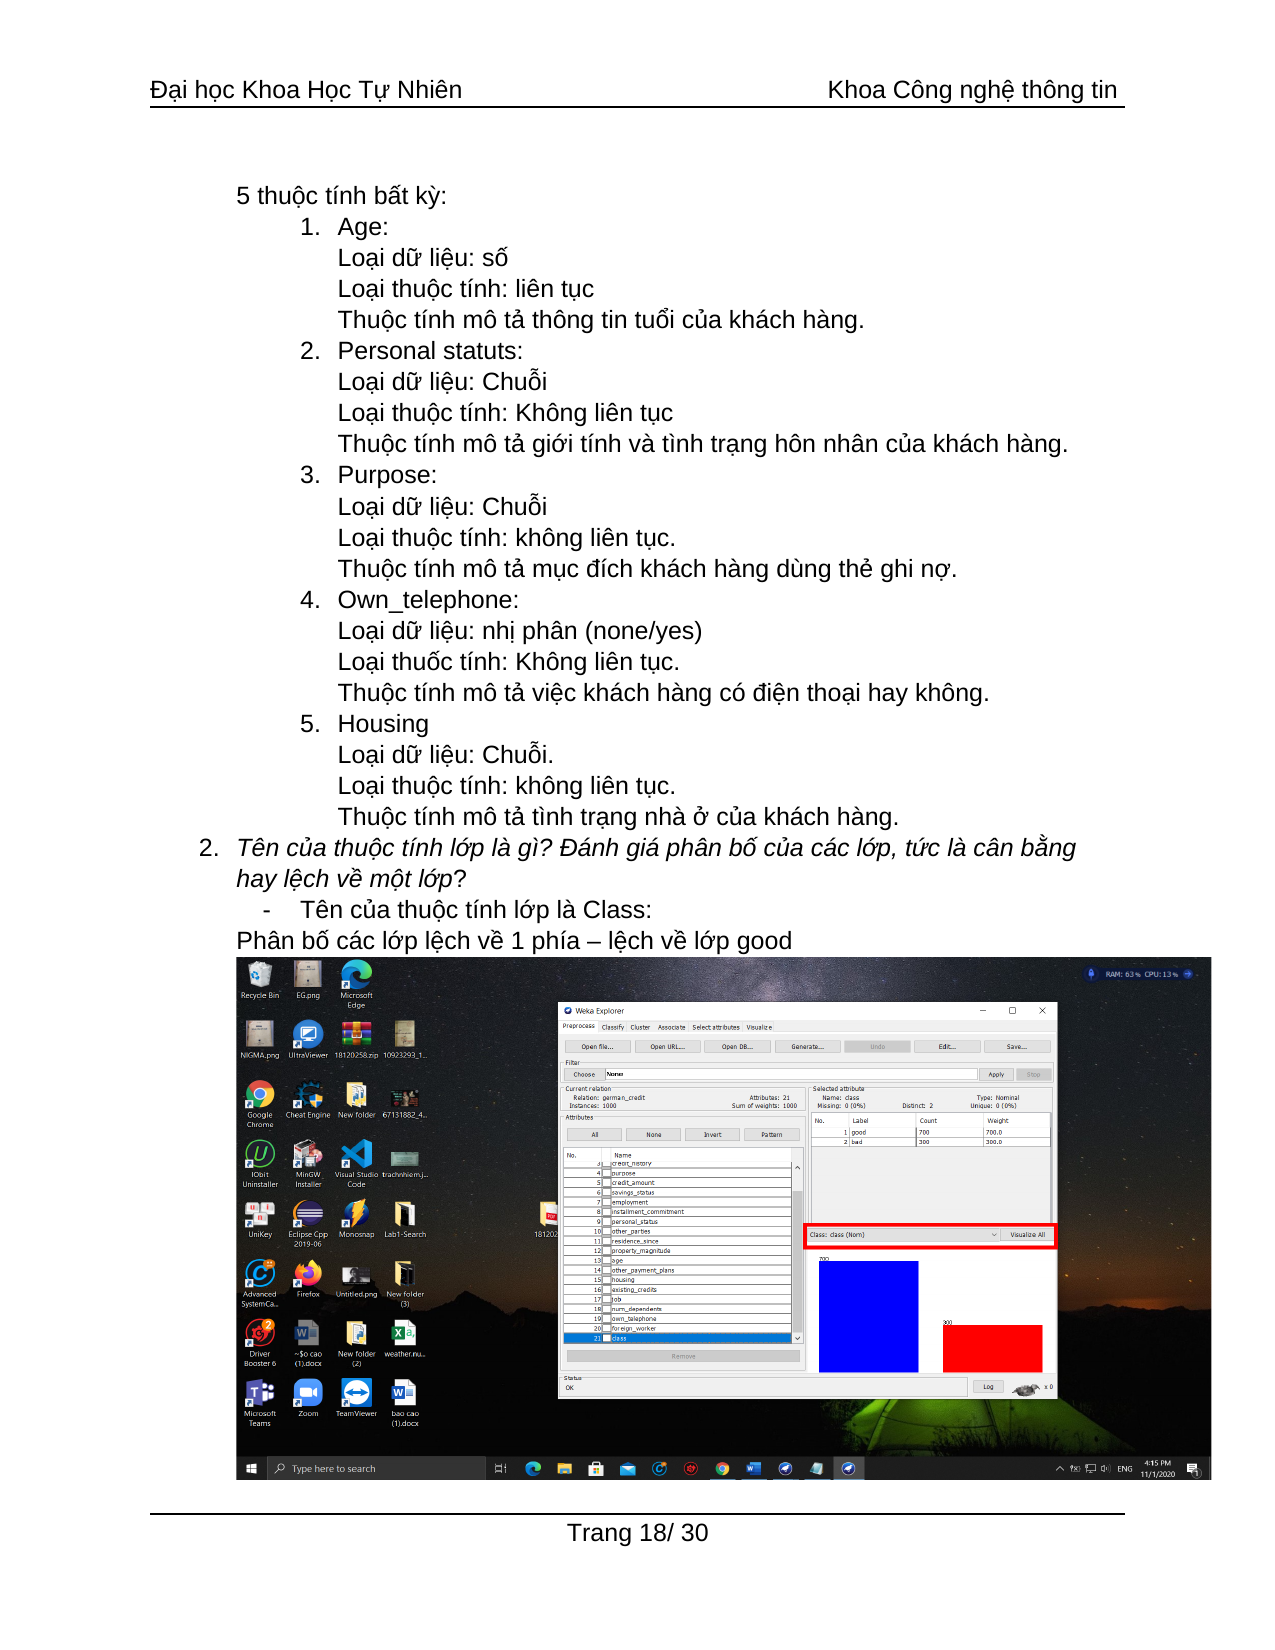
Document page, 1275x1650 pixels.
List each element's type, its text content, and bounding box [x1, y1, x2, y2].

list Personal statuts: [300, 336, 1125, 365]
list Loại thuốc tính: Không liên tục. [337, 647, 1125, 675]
list Loại dữ liệu: Chuỗi. [337, 740, 1125, 768]
list Loại thuộc tính: không liên tục. [337, 771, 1125, 799]
list 5 thuộc tính bất kỳ: [236, 181, 1125, 210]
list Loại thuộc tính: không liên tục. [337, 522, 1125, 551]
list Tên của thuộc tính lớp là Class: [262, 895, 1125, 924]
list Phân bố các lớp lệch về 1 phía – lệch về lớp good [236, 926, 1125, 955]
list Thuộc tính mô tả giới tính và tình trạng hôn nhân của khách hàng. [337, 429, 1125, 458]
list Housing [300, 709, 1125, 737]
list Thuộc tính mô tả thông tin tuổi của khách hàng. [337, 305, 1125, 334]
list Thuộc tính mô tả việc khách hàng có điện thoại hay không. [337, 678, 1125, 706]
list Purpose: [300, 460, 1125, 489]
list Own_telephone: [300, 584, 1125, 613]
list Thuộc tính mô tả tình trạng nhà ở của khách hàng. [337, 802, 1125, 831]
list Loại thuộc tính: liên tục [337, 274, 1125, 303]
list Loại dữ liệu: Chuỗi [337, 367, 1125, 396]
list Tên của thuộc tính lớp là gì? Đánh giá phân bố của các lớp, tức là cân bằng hay lệch về một lớp? [199, 833, 1125, 893]
list Loại dữ liệu: Chuỗi [337, 491, 1125, 520]
list Loại thuộc tính: Không liên tục [337, 398, 1125, 427]
picture [236, 957, 1212, 1480]
list Age: [300, 212, 1125, 241]
list Thuộc tính mô tả mục đích khách hàng dùng thẻ ghi nợ. [337, 553, 1125, 582]
list Loại dữ liệu: nhị phân (none/yes) [337, 616, 1125, 644]
list Loại dữ liệu: số [337, 243, 1125, 272]
